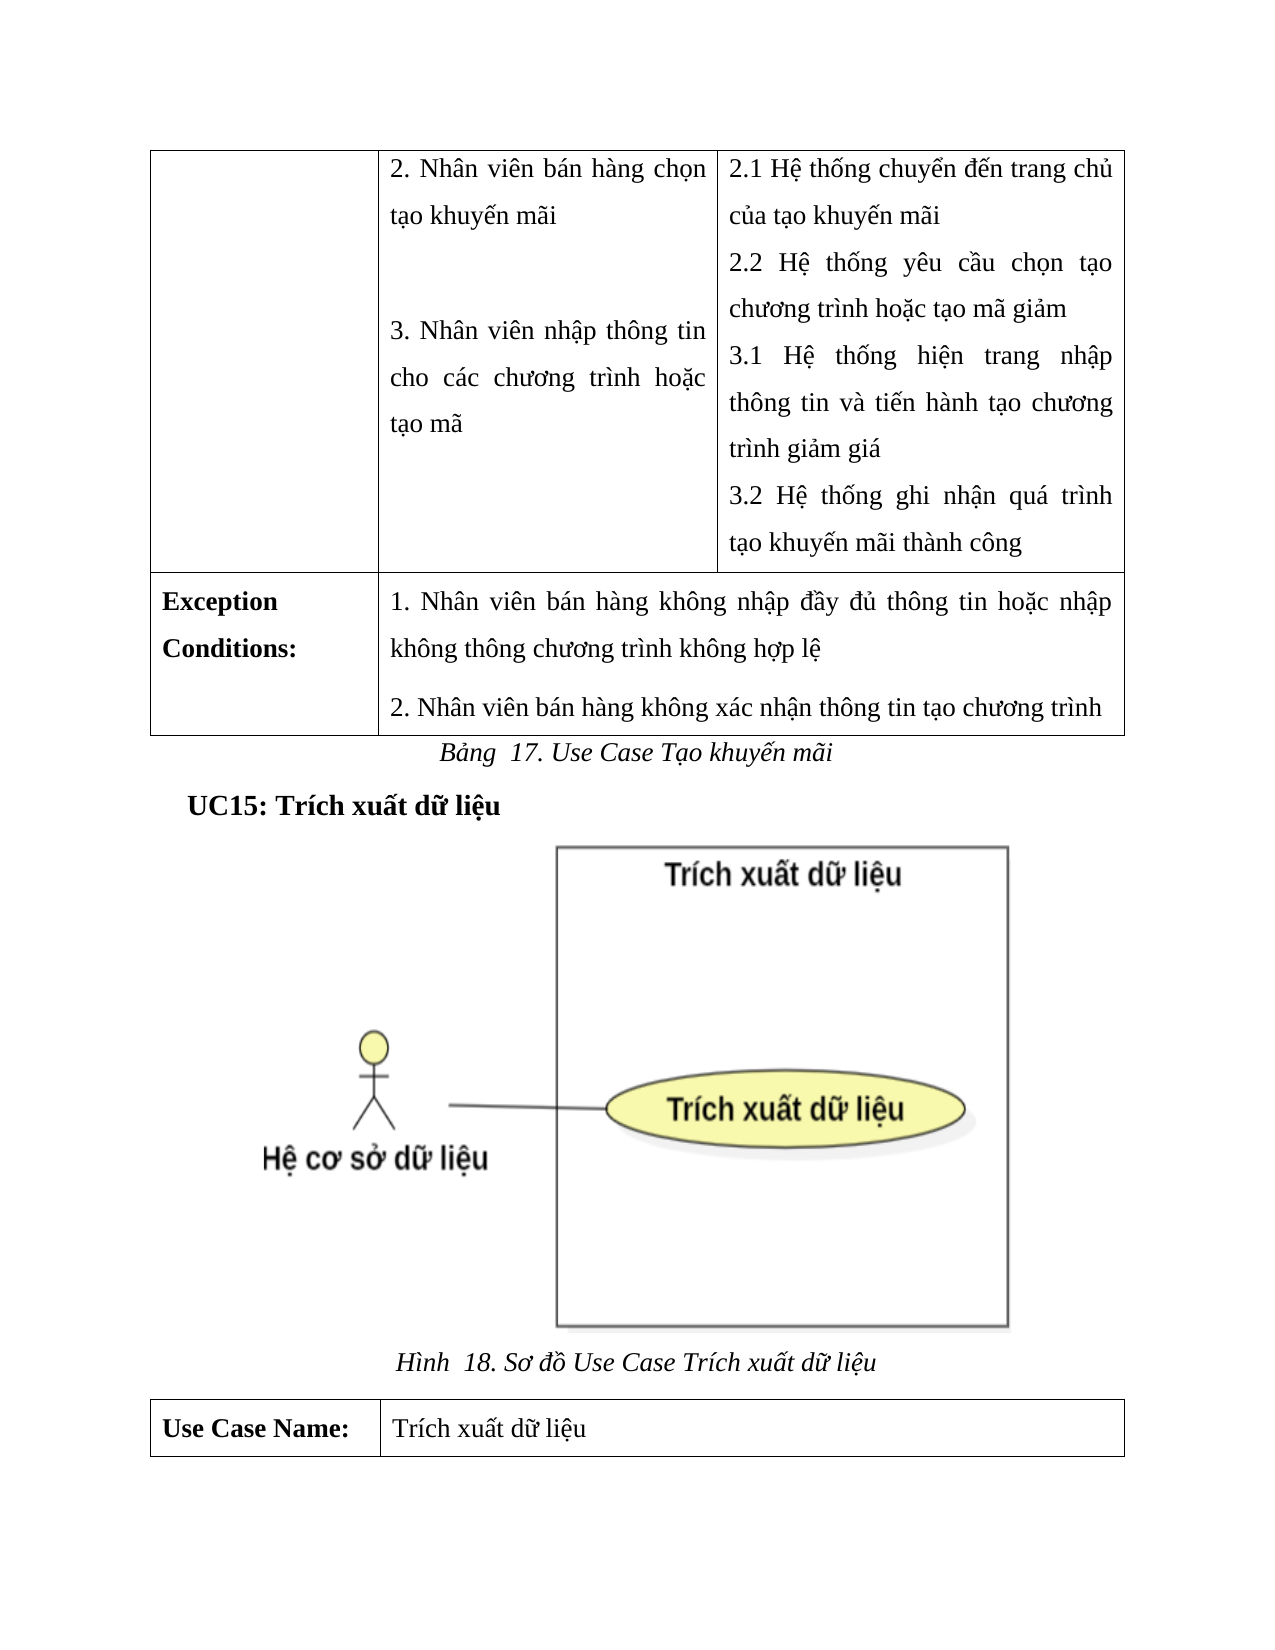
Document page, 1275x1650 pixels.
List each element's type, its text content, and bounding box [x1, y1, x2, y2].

picture [263, 838, 1012, 1333]
text Hình 18. Sơ đồ Use Case Trích xuất dữ liệu [150, 1346, 1125, 1378]
table_header Trích xuất dữ liệu [381, 1400, 1124, 1456]
table_cell 1. Nhân viên bán hàng không nhập đầy đủ thông tin hoặc nhập không thông chương trình không hợp lệ 2. Nhân viên bán hàng không xác nhận thông tin tạo chương trình [379, 573, 1124, 735]
text Bảng 17. Use Case Tạo khuyến mãi [150, 736, 1125, 768]
table_header Use Case Name: [151, 1400, 380, 1456]
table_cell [379, 151, 717, 572]
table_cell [718, 151, 1124, 572]
table_cell Exception Conditions: [151, 573, 378, 735]
text UC15: Trích xuất dữ liệu [179, 788, 1125, 822]
